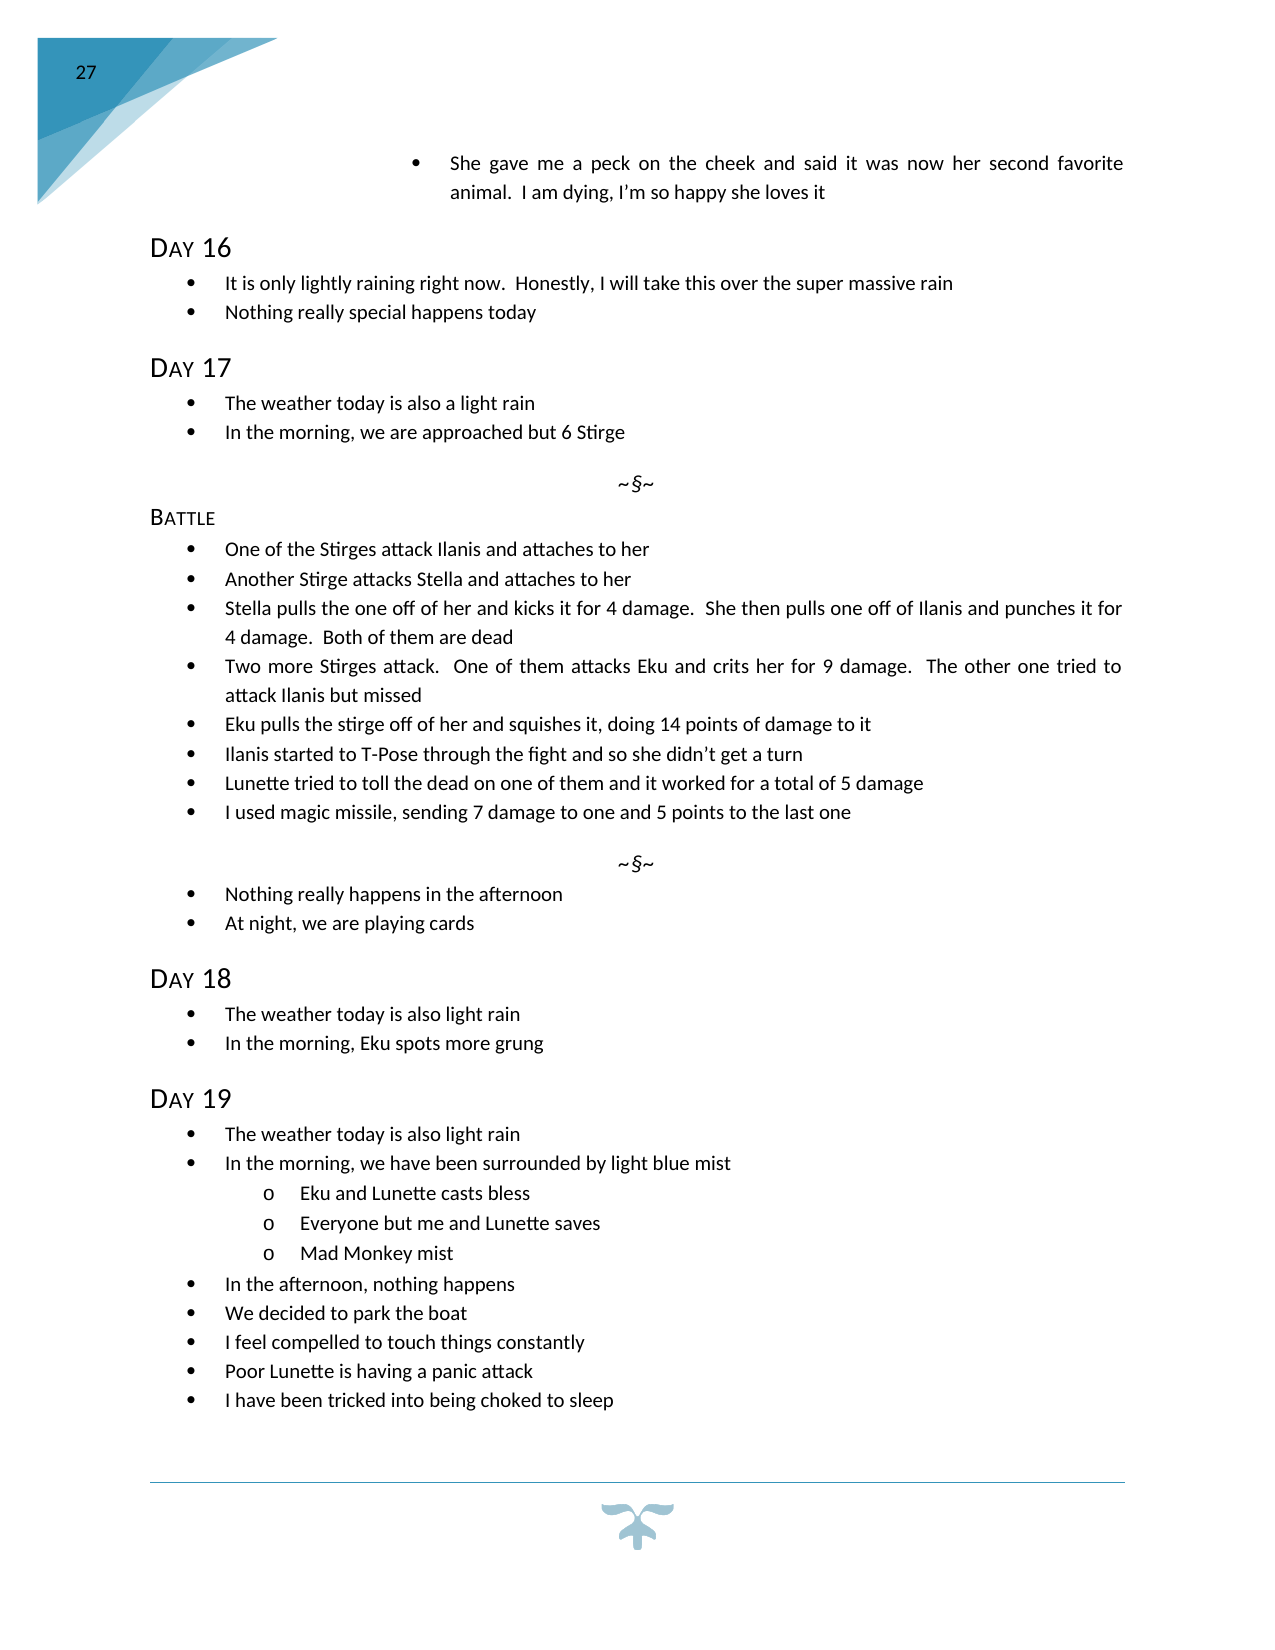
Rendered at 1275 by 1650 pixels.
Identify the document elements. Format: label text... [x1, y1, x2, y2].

subtitle ~§~ [150, 849, 1125, 877]
list I feel compelled to touch things constantly [187, 1329, 1125, 1355]
subtitle Day 18 [150, 960, 1125, 996]
list Eku and Lunette casts bless [262, 1180, 1125, 1206]
list It is only lightly raining right now. Honestly, I will take this over the super massive rain [187, 270, 1125, 296]
list One of the Stirges attack Ilanis and attaches to her [187, 537, 1125, 562]
list Mad Monkey mist [262, 1241, 1125, 1267]
subtitle Day 16 [150, 229, 1125, 265]
list Stella pulls the one off of her and kicks it for 4 damage. She then pulls one off of Ilanis and punches it for 4 damage. Both of them are dead [187, 595, 1125, 649]
list Ilanis started to T-Pose through the fight and so she didn’t get a turn [187, 741, 1125, 766]
list In the morning, we have been surrounded by light blue mist [187, 1151, 1125, 1176]
list Another Stirge attacks Stella and attaches to her [187, 566, 1125, 591]
list The weather today is also light rain [187, 1001, 1125, 1027]
list Two more Stirges attack. One of them attacks Eku and crits her for 9 damage. The other one tried to attack Ilanis but missed [187, 653, 1125, 708]
subtitle Battle [150, 502, 1125, 532]
list Nothing really special happens today [187, 299, 1125, 325]
list She gave me a peck on the cheek and said it was now her second favorite animal. I am dying, I’m so happy she loves it [412, 150, 1125, 204]
list Nothing really happens in the afternoon [187, 881, 1125, 907]
list In the afternoon, nothing happens [187, 1271, 1125, 1296]
list Lunette tried to toll the dead on one of them and it worked for a total of 5 damage [187, 770, 1125, 795]
list Poor Lunette is having a panic attack [187, 1358, 1125, 1384]
list I have been tricked into being choked to sleep [187, 1388, 1125, 1413]
list In the morning, we are approached but 6 Stirge [187, 419, 1125, 445]
list In the morning, Eku spots more grung [187, 1031, 1125, 1056]
list We decided to park the boat [187, 1300, 1125, 1326]
subtitle Day 19 [150, 1081, 1125, 1116]
list Everyone but me and Lunette saves [262, 1210, 1125, 1237]
list Eku pulls the stirge off of her and squishes it, doing 14 points of damage to it [187, 712, 1125, 737]
list The weather today is also a light rain [187, 390, 1125, 416]
list The weather today is also light rain [187, 1121, 1125, 1147]
list They have a cube with them [601, 1504, 674, 1550]
subtitle ~§~ [150, 469, 1125, 497]
subtitle Day 17 [150, 349, 1125, 385]
picture [37, 37, 279, 206]
list At night, we are playing cards [187, 910, 1125, 936]
list I used magic missile, sending 7 damage to one and 5 points to the last one [187, 799, 1125, 824]
